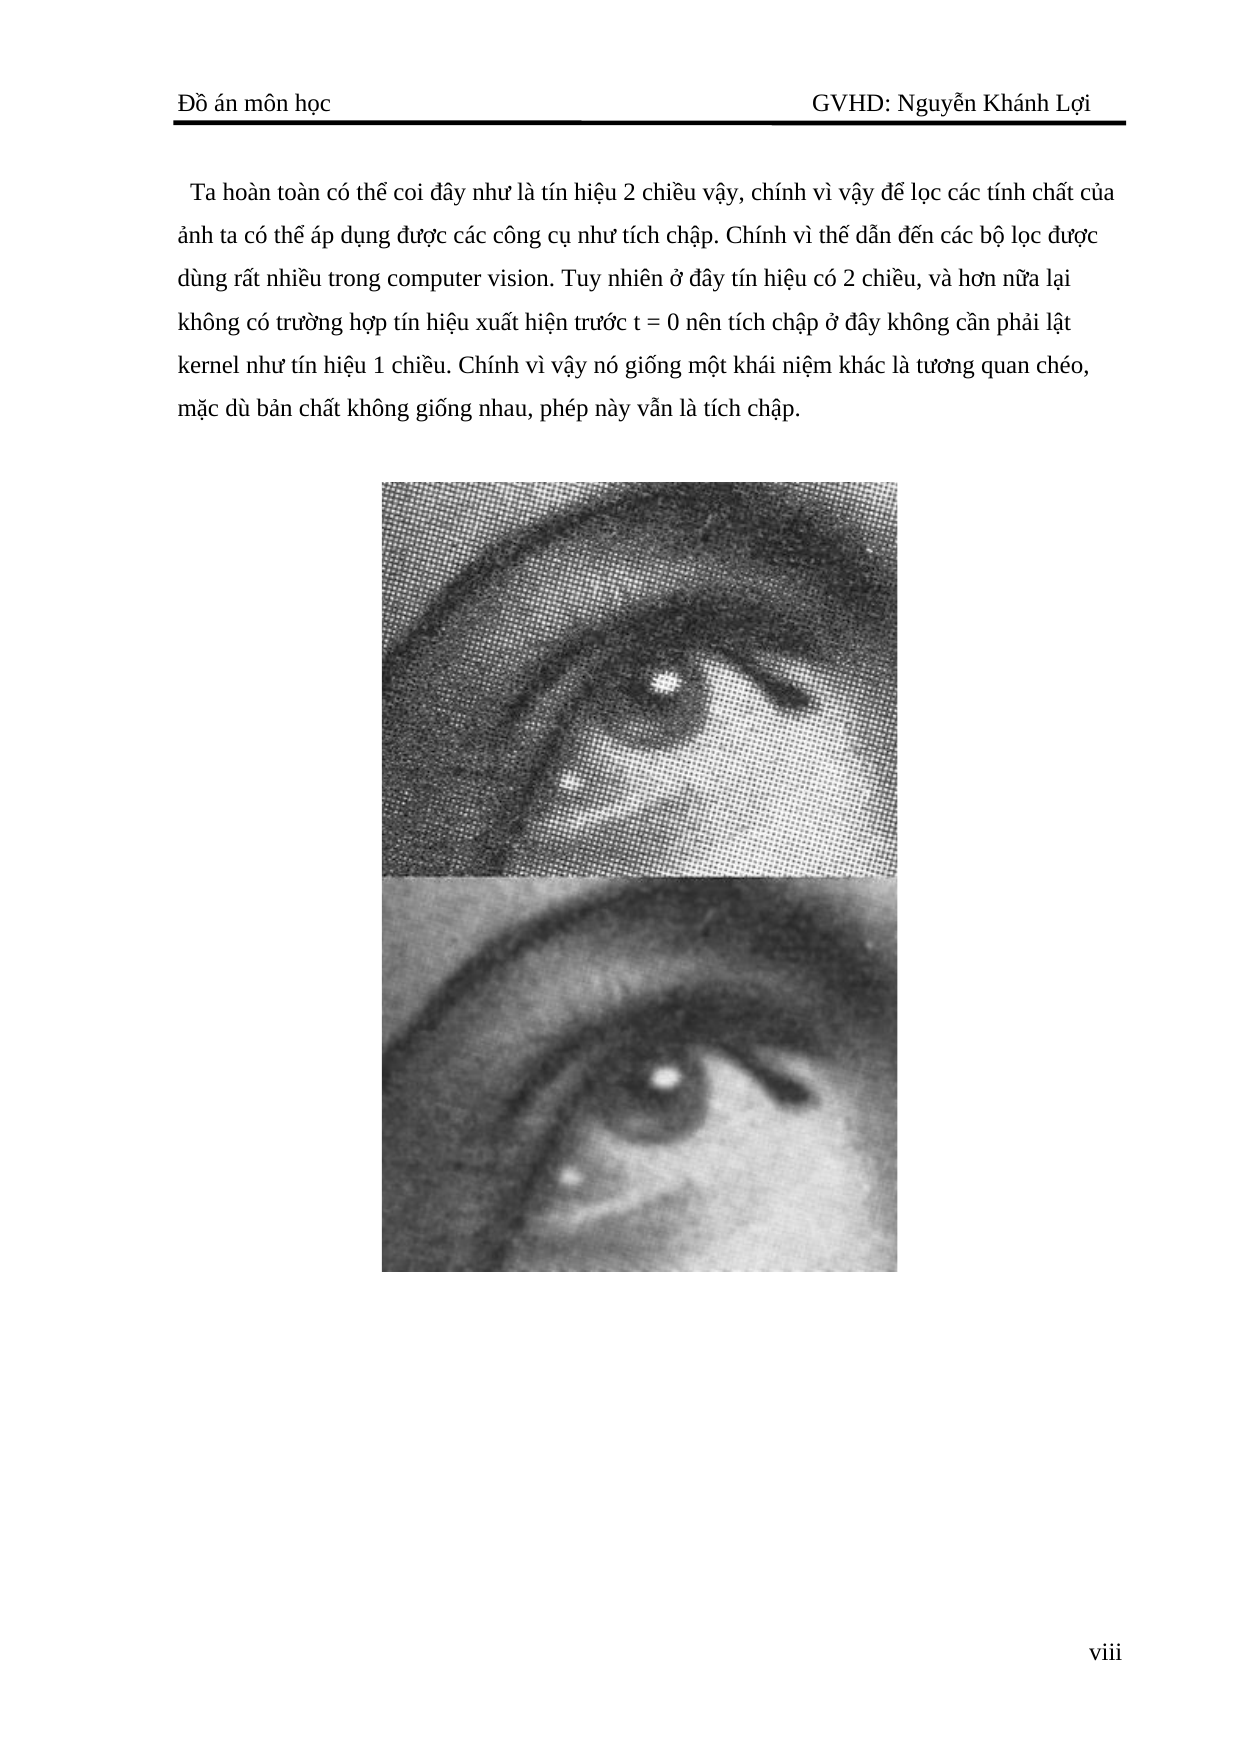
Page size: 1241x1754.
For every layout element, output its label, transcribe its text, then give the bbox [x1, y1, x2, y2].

text Ta hoàn toàn có thể coi đây như là tín hiệu 2 chiều vậy, chính vì vậy để lọc các tính chất của ảnh ta có thể áp dụng được các công cụ như tích chập. Chính vì thế dẫn đến các bộ lọc được dùng rất nhiều trong computer vision. Tuy nhiên ở đây tín hiệu có 2 chiều, và hơn nữa lại không có trường hợp tín hiệu xuất hiện trước t = 0 nên tích chập ở đây không cần phải lật kernel như tín hiệu 1 chiều. Chính vì vậy nó giống một khái niệm khác là tương quan chéo, mặc dù bản chất không giống nhau, phép này vẫn là tích chập. [177, 177, 1122, 422]
picture [381, 482, 898, 1272]
